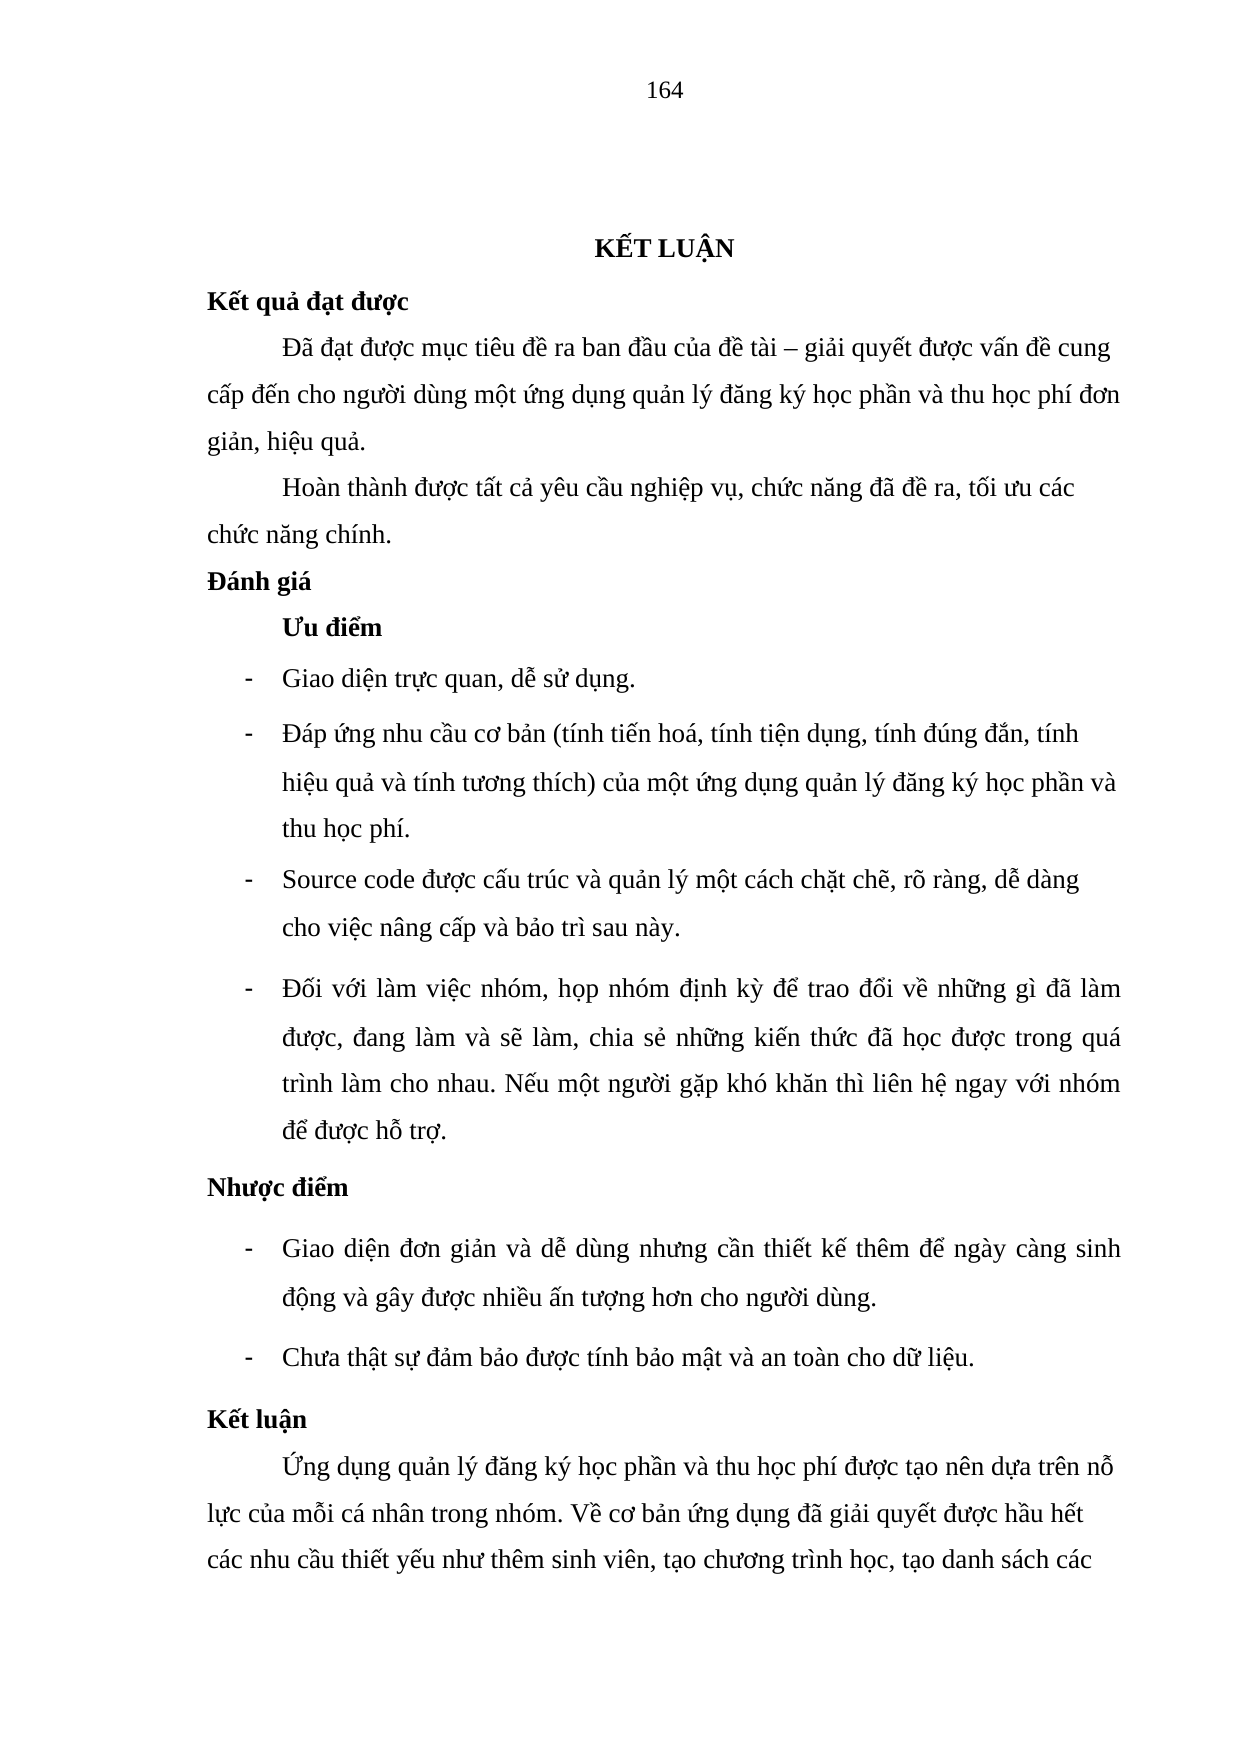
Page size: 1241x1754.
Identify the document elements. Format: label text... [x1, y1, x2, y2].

list Source code được cấu trúc và quản lý một cách chặt chẽ, rõ ràng, dễ dàng cho việc nâng cấp và bảo trì sau này. [244, 859, 1122, 943]
text Kết luận [207, 1404, 1122, 1435]
text Nhược điểm [207, 1171, 1122, 1202]
list Đáp ứng nhu cầu cơ bản (tính tiến hoá, tính tiện dụng, tính đúng đắn, tính hiệu quả và tính tương thích) của một ứng dụng quản lý đăng ký học phần và thu học phí. [244, 713, 1122, 843]
text Ưu điểm [207, 611, 1122, 642]
text Hoàn thành được tất cả yêu cầu nghiệp vụ, chức năng đã đề ra, tối ưu các chức năng chính. [207, 471, 1122, 549]
list Giao diện trực quan, dễ sử dụng. [244, 658, 1122, 695]
text Kết quả đạt được [207, 285, 1122, 316]
subtitle KẾT LUẬN [207, 232, 1122, 263]
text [207, 1450, 1122, 1575]
list Chưa thật sự đảm bảo được tính bảo mật và an toàn cho dữ liệu. [244, 1338, 1122, 1375]
text Đánh giá [207, 565, 1122, 596]
list Đối với làm việc nhóm, họp nhóm định kỳ để trao đổi về những gì đã làm được, đang làm và sẽ làm, chia sẻ những kiến thức đã học được trong quá trình làm cho nhau. Nếu một người gặp khó khăn thì liên hệ ngay với nhóm để được hỗ trợ. [244, 968, 1122, 1145]
list Giao diện đơn giản và dễ dùng nhưng cần thiết kế thêm để ngày càng sinh động và gây được nhiều ấn tượng hơn cho người dùng. [244, 1228, 1122, 1312]
text Đã đạt được mục tiêu đề ra ban đầu của đề tài – giải quyết được vấn đề cung cấp đến cho người dùng một ứng dụng quản lý đăng ký học phần và thu học phí đơn giản, hiệu quả. [207, 331, 1122, 456]
